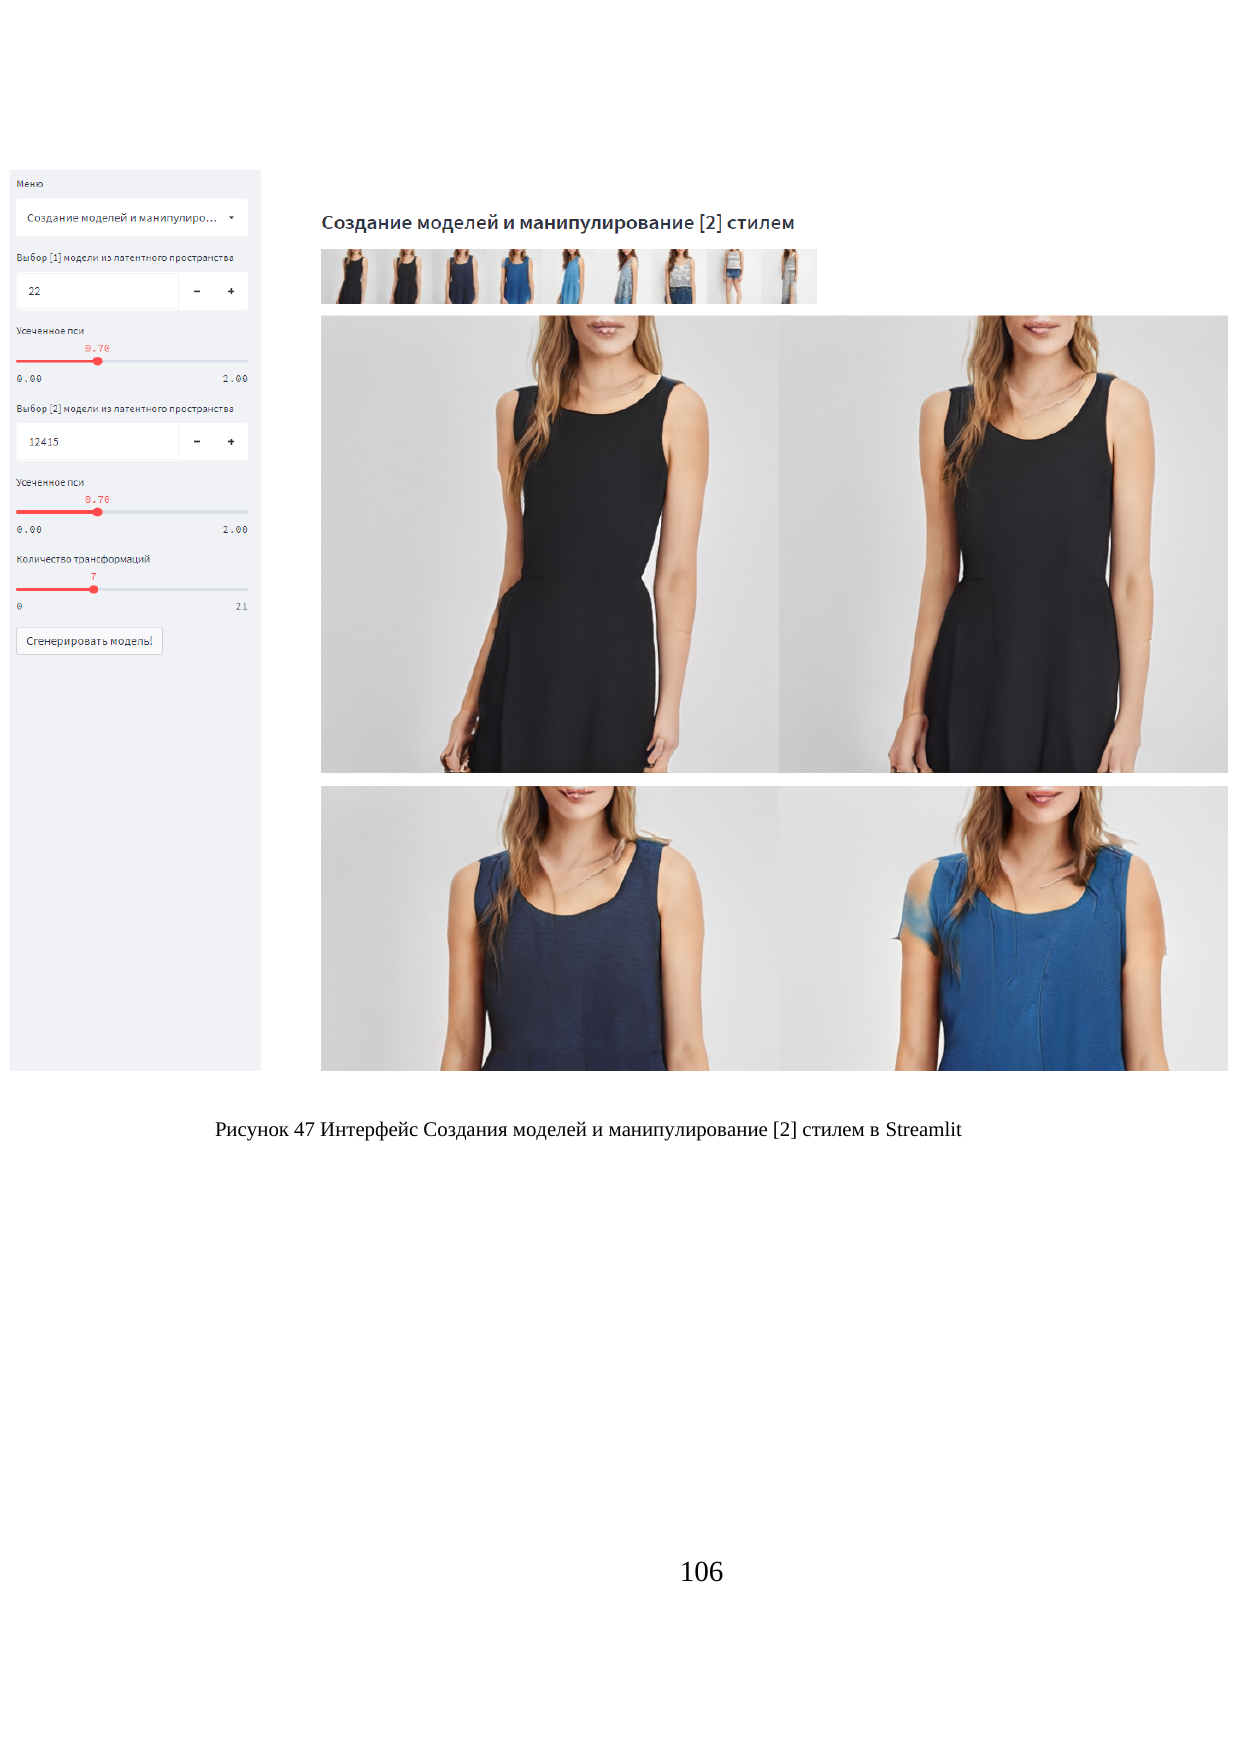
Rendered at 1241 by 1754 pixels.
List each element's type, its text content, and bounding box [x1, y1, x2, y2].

picture [9, 170, 1227, 1069]
text Рисунок 47 Интерфейс Создания моделей и манипулирование [2] стилем в Streamlit [215, 1069, 1152, 1141]
